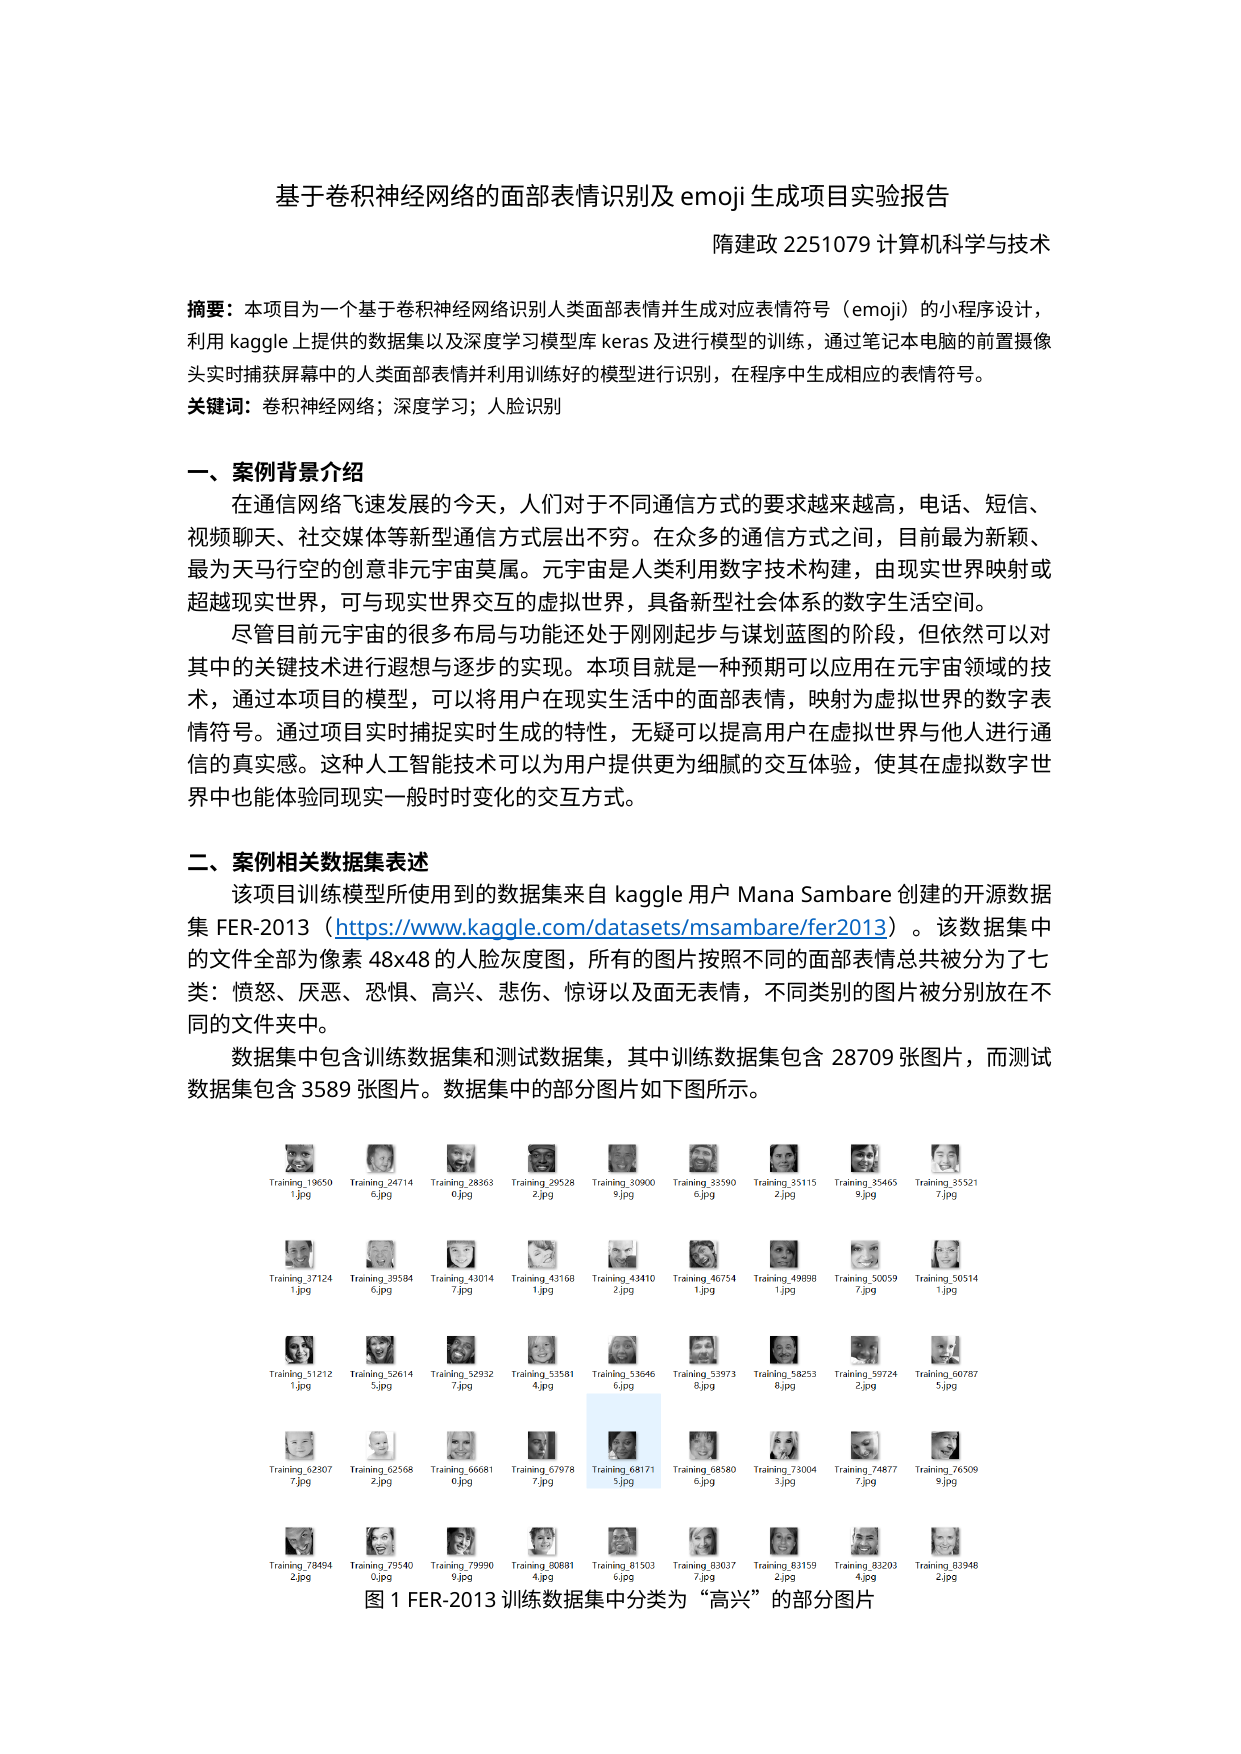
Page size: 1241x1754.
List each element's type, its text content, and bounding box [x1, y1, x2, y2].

text 在通信网络飞速发展的今天，人们对于不同通信方式的要求越来越高，电话、短信、视频聊天、社交媒体等新型通信方式层出不穷。在众多的通信方式之间，目前最为新颖、最为天马行空的创意非元宇宙莫属。元宇宙是人类利用数字技术构建，由现实世界映射或超越现实世界，可与现实世界交互的虚拟世界，具备新型社会体系的数字生活空间。 [187, 487, 1053, 617]
text 尽管目前元宇宙的很多布局与功能还处于刚刚起步与谋划蓝图的阶段，但依然可以对其中的关键技术进行遐想与逐步的实现。本项目就是一种预期可以应用在元宇宙领域的技术，通过本项目的模型，可以将用户在现实生活中的面部表情，映射为虚拟世界的数字表情符号。通过项目实时捕捉实时生成的特性，无疑可以提高用户在虚拟世界与他人进行通信的真实感。这种人工智能技术可以为用户提供更为细腻的交互体验，使其在虚拟数字世界中也能体验同现实一般时时变化的交互方式。 [187, 617, 1053, 812]
text 关键词：卷积神经网络；深度学习；人脸识别 [187, 389, 1053, 422]
list 案例背景介绍 [187, 454, 1053, 487]
text 基于卷积神经网络的面部表情识别及emoji生成项目实验报告 [187, 162, 1053, 227]
text 摘要：本项目为一个基于卷积神经网络识别人类面部表情并生成对应表情符号（emoji）的小程序设计，利用kaggle上提供的数据集以及深度学习模型库keras及进行模型的训练，通过笔记本电脑的前置摄像头实时捕获屏幕中的人类面部表情并利用训练好的模型进行识别，在程序中生成相应的表情符号。 [187, 292, 1053, 389]
text 隋建政 2251079 计算机科学与技术 [187, 227, 1053, 259]
text 数据集中包含训练数据集和测试数据集，其中训练数据集包含28709张图片，而测试数据集包含3589张图片。数据集中的部分图片如下图所示。 [187, 1039, 1053, 1104]
list 案例相关数据集表述 [187, 844, 1053, 877]
picture [253, 1117, 987, 1582]
text 该项目训练模型所使用到的数据集来自kaggle用户Mana Sambare创建的开源数据集FER-2013（https://www.kaggle.com/datasets/msambare/fer2013）。该数据集中的文件全部为像素48x48的人脸灰度图，所有的图片按照不同的面部表情总共被分为了七类：愤怒、厌恶、恐惧、高兴、悲伤、惊讶以及面无表情，不同类别的图片被分别放在不同的文件夹中。 [187, 877, 1053, 1039]
